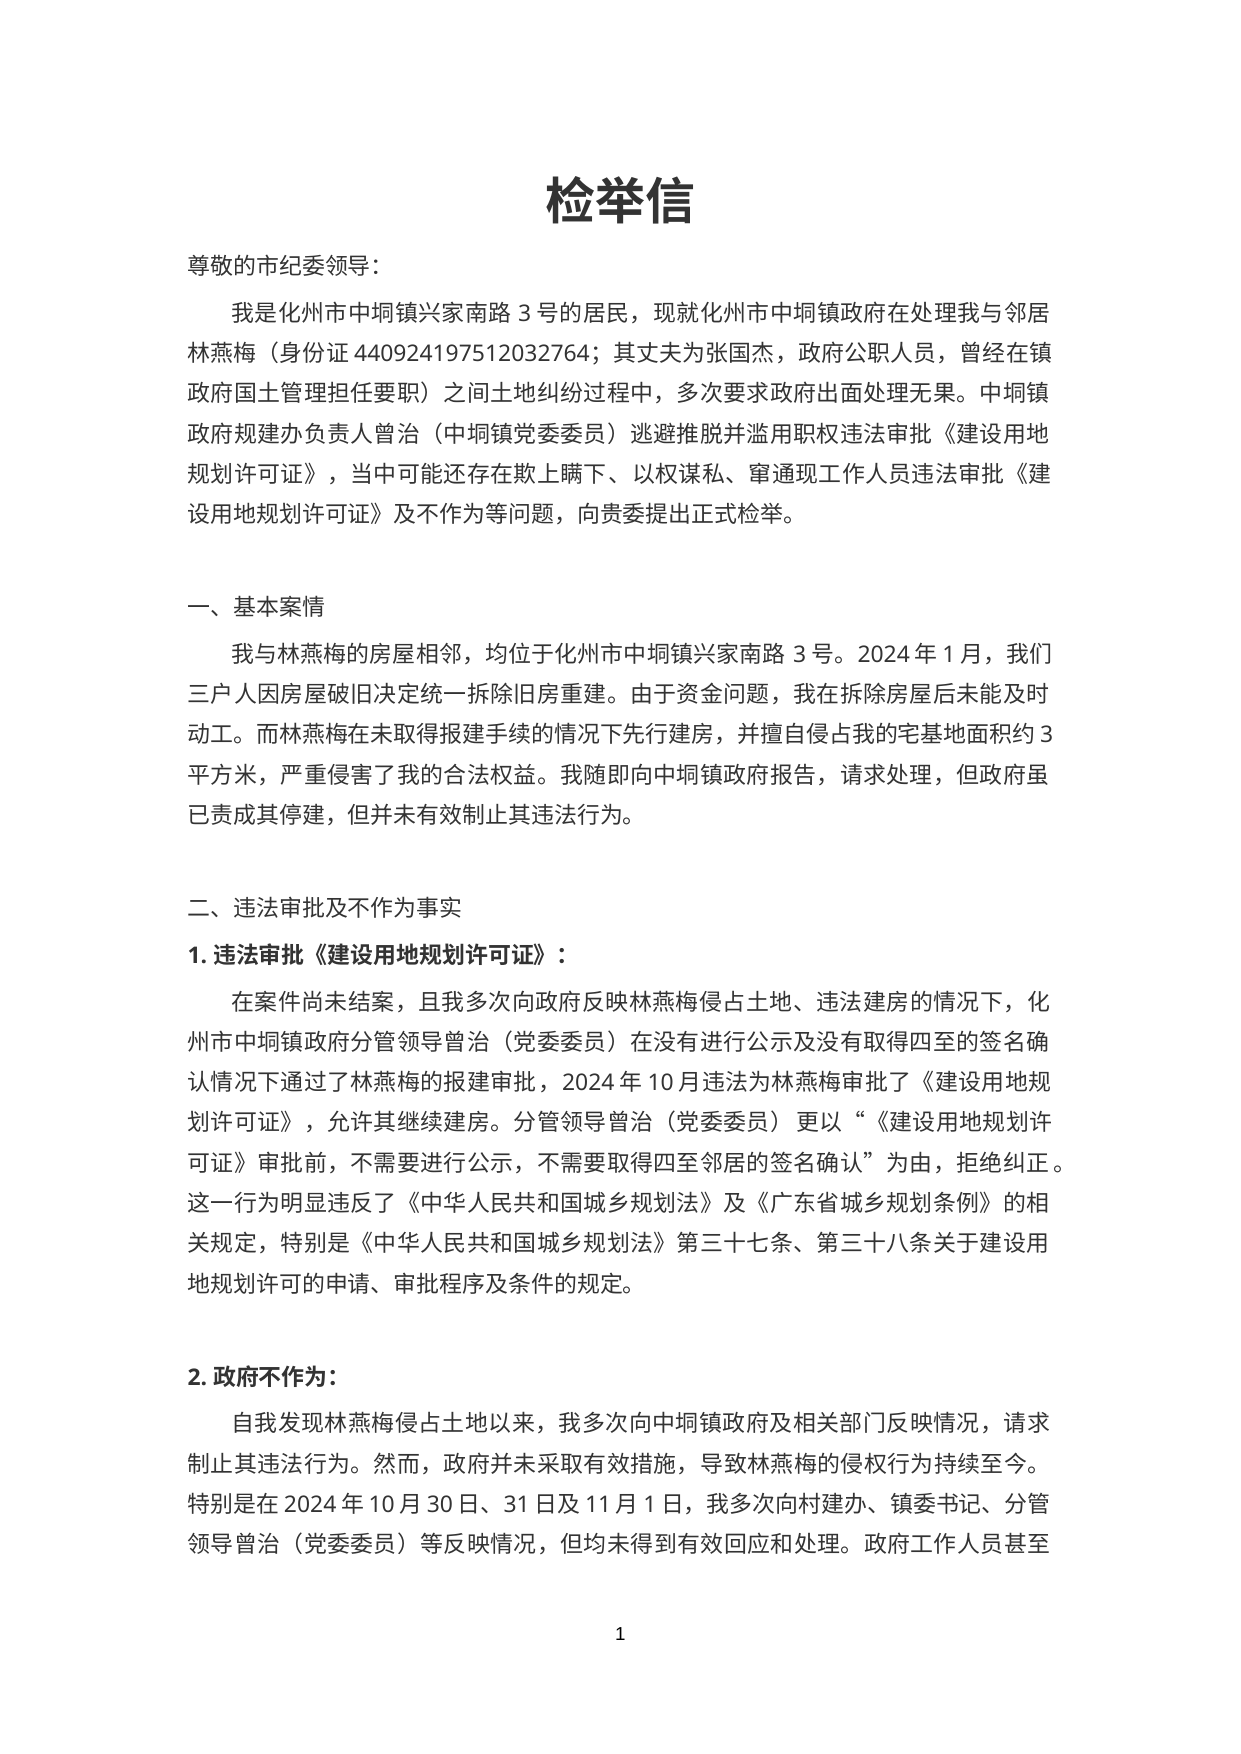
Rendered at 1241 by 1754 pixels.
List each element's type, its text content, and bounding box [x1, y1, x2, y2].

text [187, 1402, 1053, 1563]
text 一、基本案情 [187, 586, 1053, 626]
text 2. 政府不作为： [187, 1355, 1053, 1395]
text 1. 违法审批《建设用地规划许可证》： [187, 933, 1053, 973]
text 二、违法审批及不作为事实 [187, 887, 1053, 927]
title 检举信 [187, 158, 1053, 238]
text 尊敬的市纪委领导： [187, 244, 1053, 285]
text 我是化州市中垌镇兴家南路3号的居民，现就化州市中垌镇政府在处理我与邻居林燕梅（身份证440924197512032764；其丈夫为张国杰，政府公职人员，曾经在镇政府国土管理担任要职）之间土地纠纷过程中，多次要求政府出面处理无果。中垌镇政府规建办负责人曾治（中垌镇党委委员）逃避推脱并滥用职权违法审批《建设用地规划许可证》，当中可能还存在欺上瞒下、以权谋私、窜通现工作人员违法审批《建设用地规划许可证》及不作为等问题，向贵委提出正式检举。 [187, 291, 1053, 533]
text 在案件尚未结案，且我多次向政府反映林燕梅侵占土地、违法建房的情况下，化州市中垌镇政府分管领导曾治（党委委员）在没有进行公示及没有取得四至的签名确认情况下通过了林燕梅的报建审批，2024年10月违法为林燕梅审批了《建设用地规划许可证》，允许其继续建房。分管领导曾治（党委委员）更以“《建设用地规划许可证》审批前，不需要进行公示，不需要取得四至邻居的签名确认”为由，拒绝纠正。这一行为明显违反了《中华人民共和国城乡规划法》及《广东省城乡规划条例》的相关规定，特别是《中华人民共和国城乡规划法》第三十七条、第三十八条关于建设用地规划许可的申请、审批程序及条件的规定。 [187, 980, 1053, 1302]
text 我与林燕梅的房屋相邻，均位于化州市中垌镇兴家南路3号。2024年1月，我们三户人因房屋破旧决定统一拆除旧房重建。由于资金问题，我在拆除房屋后未能及时动工。而林燕梅在未取得报建手续的情况下先行建房，并擅自侵占我的宅基地面积约3平方米，严重侵害了我的合法权益。我随即向中垌镇政府报告，请求处理，但政府虽已责成其停建，但并未有效制止其违法行为。 [187, 632, 1053, 834]
